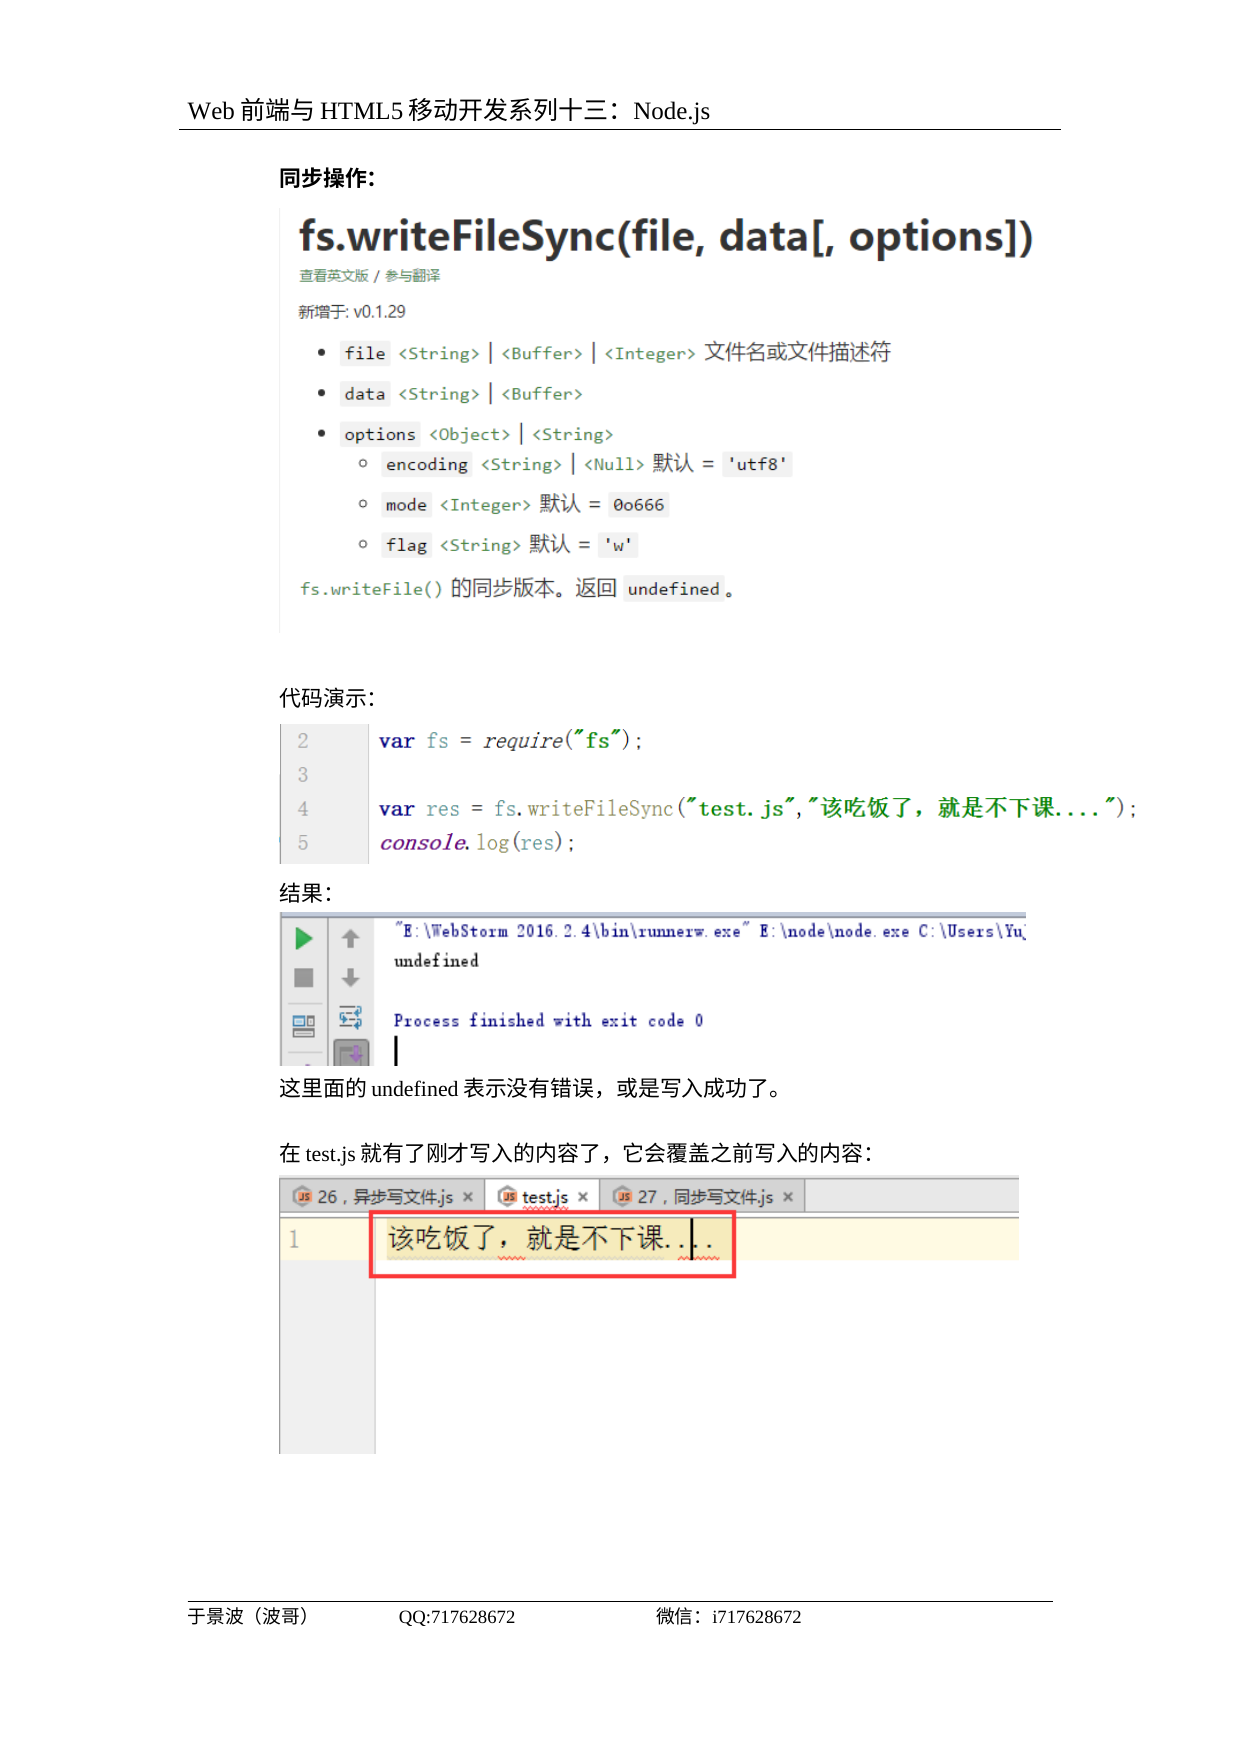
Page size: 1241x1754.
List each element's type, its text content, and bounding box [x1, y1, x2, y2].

picture [279, 208, 1144, 633]
text 在test.js就有了刚才写入的内容了，它会覆盖之前写入的内容： [187, 1135, 1053, 1168]
text 结果： [187, 875, 1053, 908]
text 代码演示： [187, 680, 1053, 713]
text 同步操作： [187, 160, 1053, 193]
picture [279, 724, 1144, 864]
picture [279, 1175, 1019, 1454]
picture [279, 912, 1026, 1066]
text 这里面的undefined表示没有错误，或是写入成功了。 [187, 1070, 1053, 1103]
